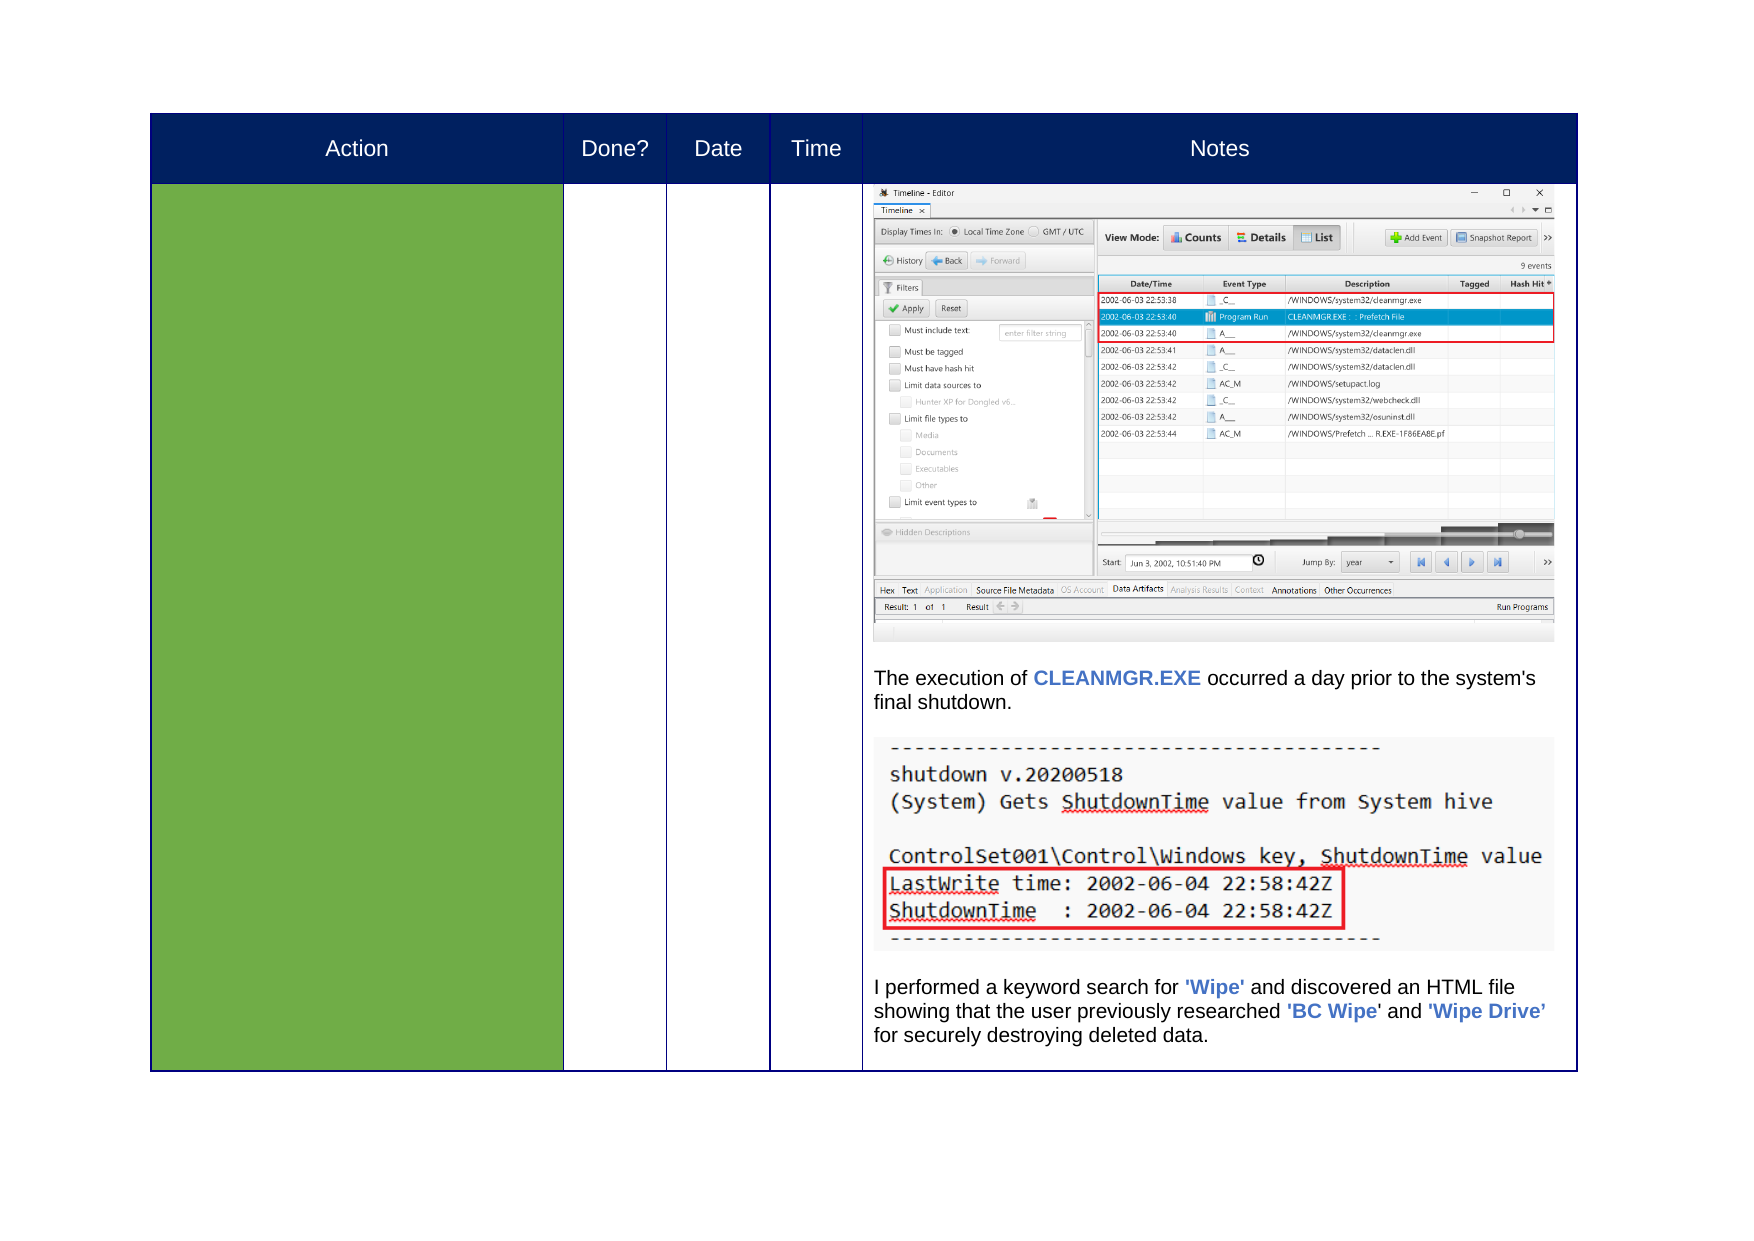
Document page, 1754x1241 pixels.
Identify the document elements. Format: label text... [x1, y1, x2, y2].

table_header Action [152, 114, 563, 183]
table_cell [863, 184, 1576, 1070]
picture [873, 737, 1555, 951]
table_header Notes [863, 114, 1576, 183]
table_cell [564, 184, 666, 1070]
table_header Done? [564, 114, 666, 183]
table_header Time [771, 114, 862, 183]
picture [873, 184, 1555, 642]
table_header Date [667, 114, 769, 183]
table_cell [771, 184, 862, 1070]
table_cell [152, 184, 563, 1070]
table_cell [667, 184, 769, 1070]
